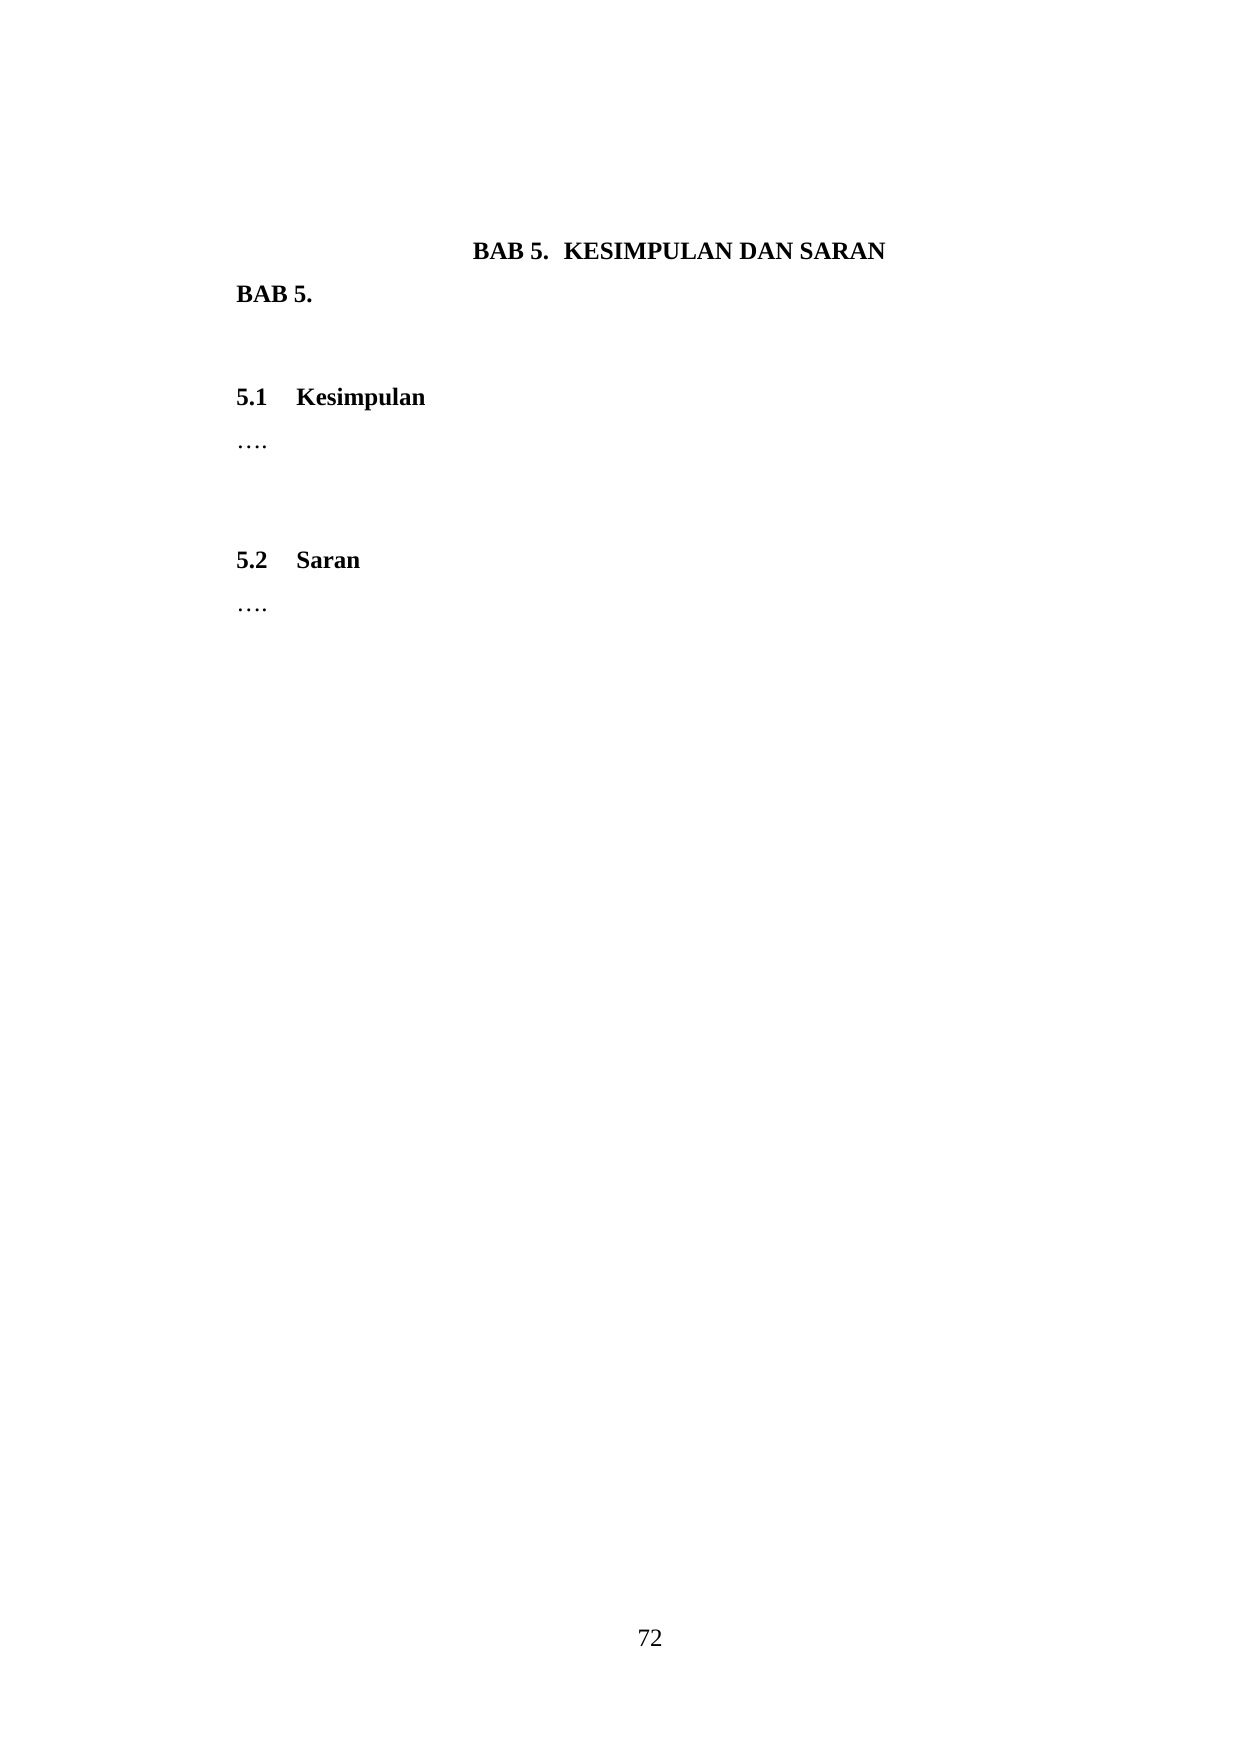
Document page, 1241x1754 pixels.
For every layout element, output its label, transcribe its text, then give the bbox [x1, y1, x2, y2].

subtitle KESIMPULAN DAN SARAN [295, 236, 1063, 265]
subtitle Saran [236, 545, 1063, 574]
text …. [236, 588, 1063, 617]
subtitle Kesimpulan [236, 382, 1063, 411]
text …. [236, 425, 1063, 454]
